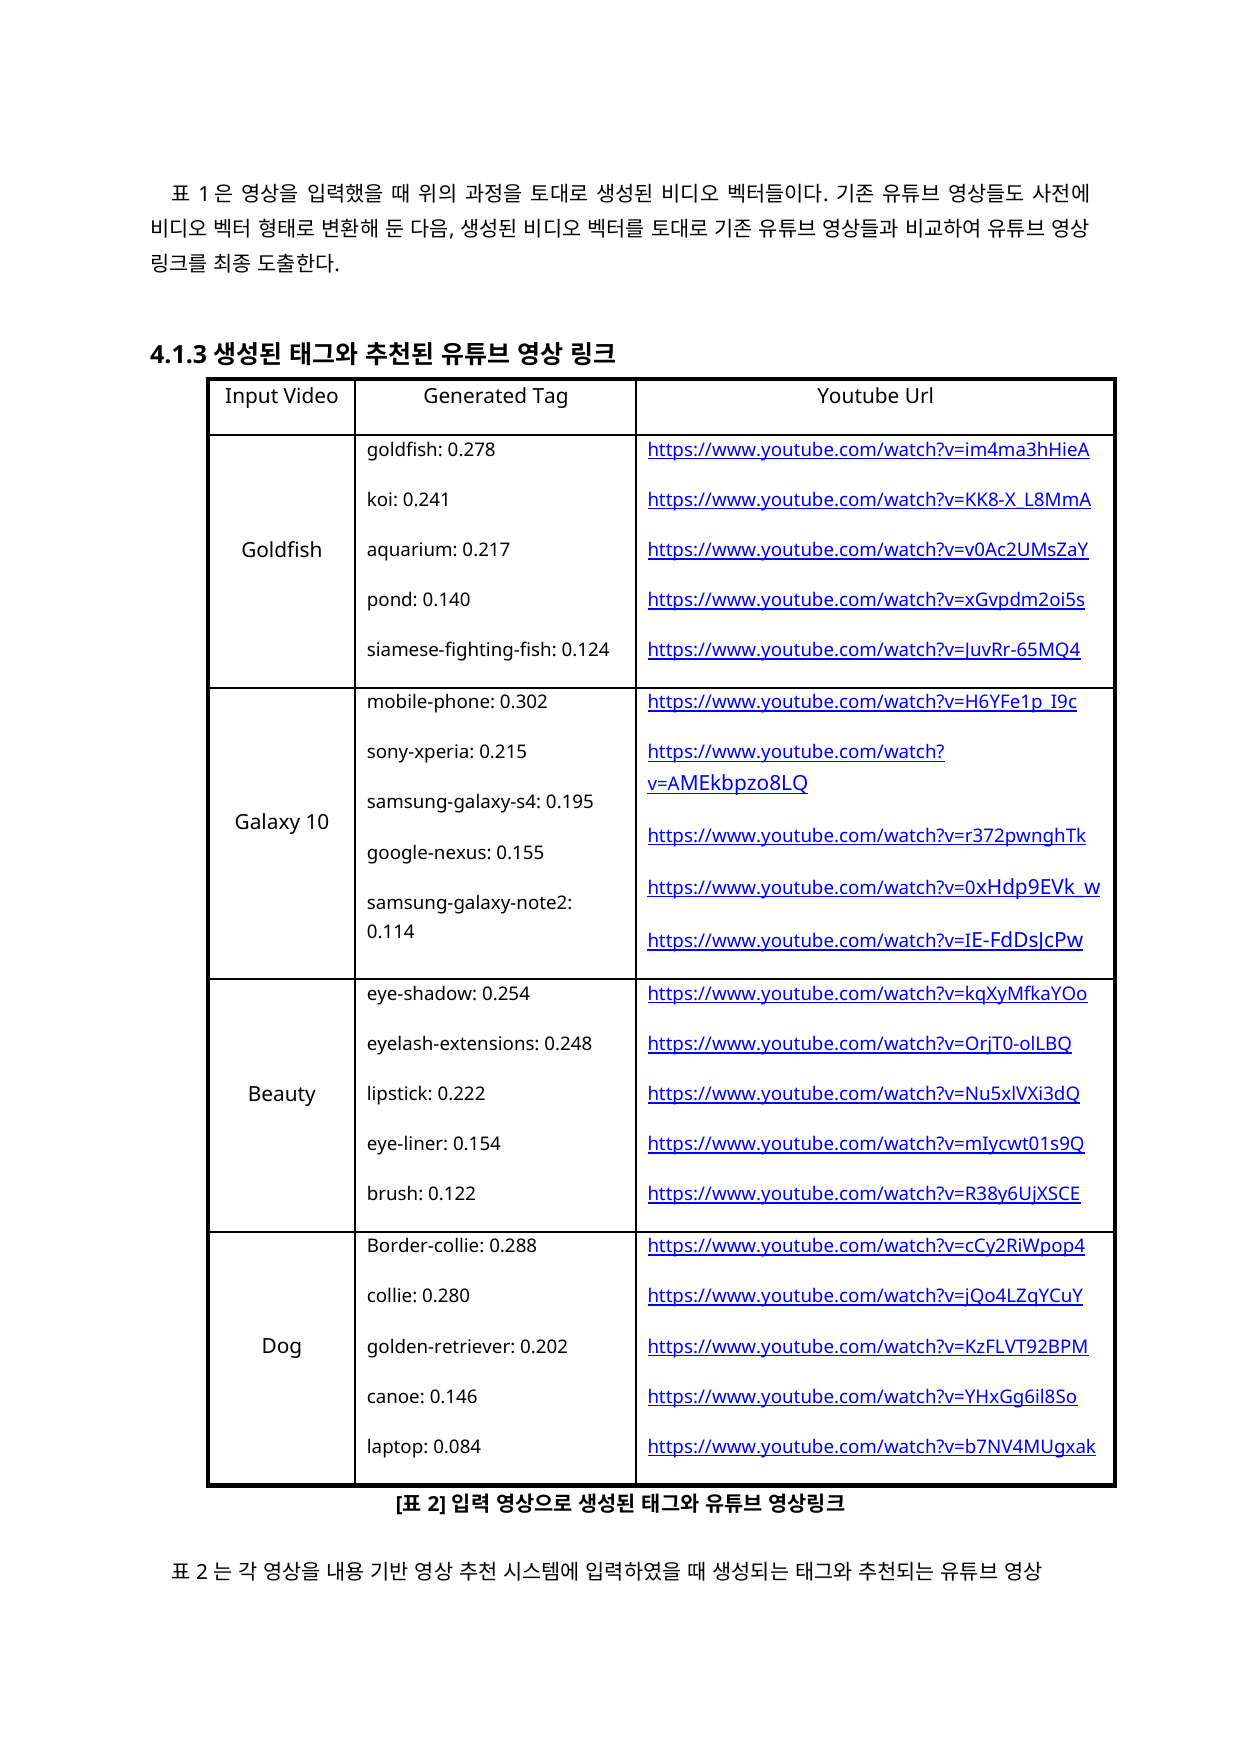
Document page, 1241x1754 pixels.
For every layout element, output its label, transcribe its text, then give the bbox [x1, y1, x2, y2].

table_cell goldfish: 0.278 koi: 0.241 aquarium: 0.217 pond: 0.140 siamese-fighting-fish: 0.124 [356, 436, 635, 687]
table_cell Border-collie: 0.288 collie: 0.280 golden-retriever: 0.202 canoe: 0.146 laptop: 0.084 [356, 1233, 635, 1483]
table_cell https://www.youtube.com/watch?v=kqXyMfkaYOo https://www.youtube.com/watch?v=OrjT0-olLBQ https://www.youtube.com/watch?v=Nu5xlVXi3dQ https://www.youtube.com/watch?v=mIycwt01s9Q https://www.youtube.com/watch?v=R38y6UjXSCE [637, 980, 1113, 1231]
text 4.1.3 생성된 태그와 추천된 유튜브 영상 링크 [150, 335, 1090, 371]
table_cell https://www.youtube.com/watch?v=H6YFe1p_I9c https://www.youtube.com/watch?v=AMEkbpzo8LQ https://www.youtube.com/watch?v=r372pwnghTk https://www.youtube.com/watch?v=0xHdp9EVk_w https://www.youtube.com/watch?v=IE-FdDsJcPw [637, 689, 1113, 978]
table_header Youtube Url [637, 381, 1113, 434]
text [150, 1555, 1090, 1585]
table_cell Dog [210, 1233, 354, 1483]
table_cell mobile-phone: 0.302 sony-xperia: 0.215 samsung-galaxy-s4: 0.195 google-nexus: 0.155 samsung-galaxy-note2: 0.114 [356, 689, 635, 978]
text 표 1은 영상을 입력했을 때 위의 과정을 토대로 생성된 비디오 벡터들이다. 기존 유튜브 영상들도 사전에 비디오 벡터 형태로 변환해 둔 다음, 생성된 비디오 벡터를 토대로 기존 유튜브 영상들과 비교하여 유튜브 영상 링크를 최종 도출한다. [150, 177, 1090, 277]
text [표 2] 입력 영상으로 생성된 태그와 유튜브 영상링크 [150, 1488, 1090, 1518]
table_cell Galaxy 10 [210, 689, 354, 978]
table_cell https://www.youtube.com/watch?v=im4ma3hHieA https://www.youtube.com/watch?v=KK8-X_L8MmA https://www.youtube.com/watch?v=v0Ac2UMsZaY https://www.youtube.com/watch?v=xGvpdm2oi5s https://www.youtube.com/watch?v=JuvRr-65MQ4 [637, 436, 1113, 687]
table_cell https://www.youtube.com/watch?v=cCy2RiWpop4 https://www.youtube.com/watch?v=jQo4LZqYCuY https://www.youtube.com/watch?v=KzFLVT92BPM https://www.youtube.com/watch?v=YHxGg6il8So https://www.youtube.com/watch?v=b7NV4MUgxak [637, 1233, 1113, 1483]
table_cell Goldfish [210, 436, 354, 687]
table_cell eye-shadow: 0.254 eyelash-extensions: 0.248 lipstick: 0.222 eye-liner: 0.154 brush: 0.122 [356, 980, 635, 1231]
table_header Input Video [210, 381, 354, 434]
table_cell Beauty [210, 980, 354, 1231]
table_header Generated Tag [356, 381, 635, 434]
